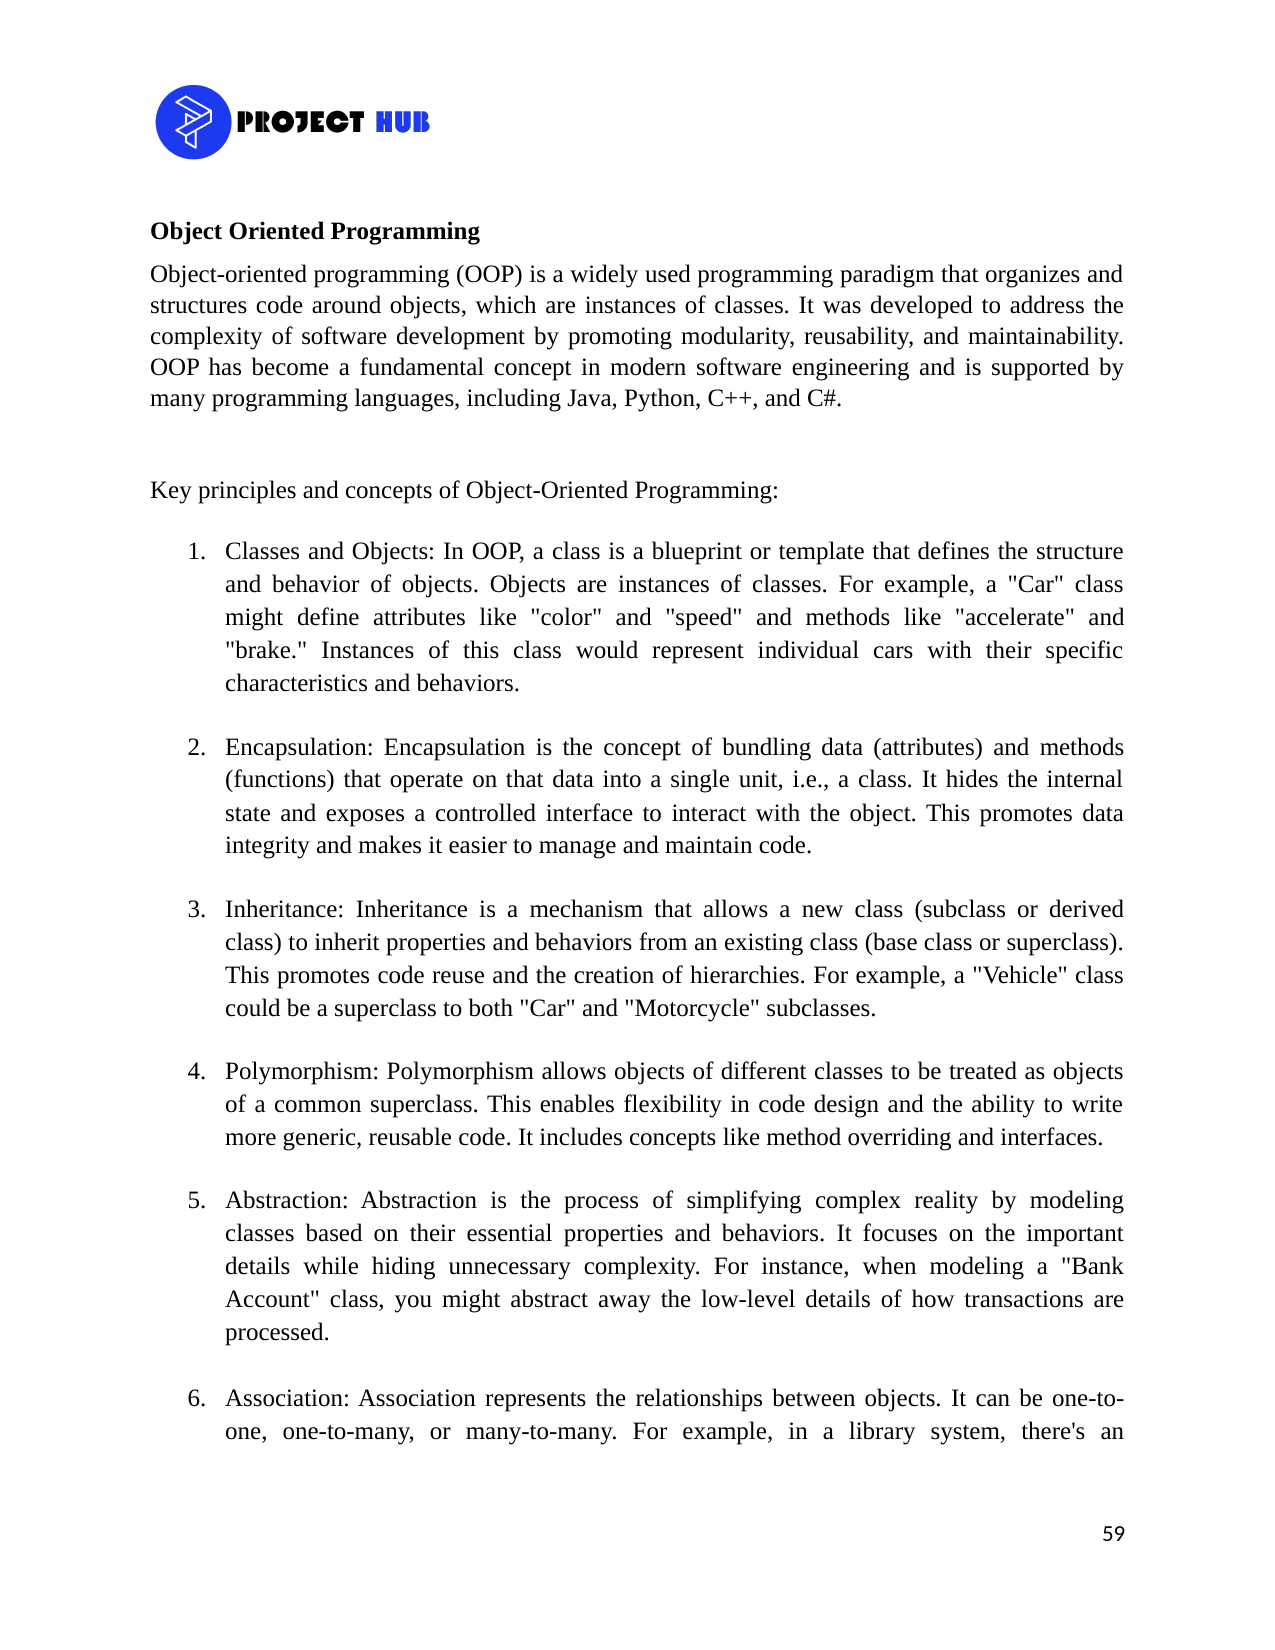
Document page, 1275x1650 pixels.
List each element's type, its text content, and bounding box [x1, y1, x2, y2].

list Classes and Objects: In OOP, a class is a blueprint or template that defines the structure and behavior of objects. Objects are instances of classes. For example, a "Car" class might define attributes like "color" and "speed" and methods like "accelerate" and "brake." Instances of this class would represent individual cars with their specific characteristics and behaviors. [187, 536, 1125, 697]
list Polymorphism: Polymorphism allows objects of different classes to be treated as objects of a common superclass. This enables flexibility in code design and the ability to write more generic, reusable code. It includes concepts like method overriding and interfaces. [187, 1056, 1125, 1151]
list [187, 1383, 1125, 1444]
text Object Oriented Programming [150, 216, 1125, 244]
picture [150, 75, 454, 164]
list Encapsulation: Encapsulation is the concept of bundling data (attributes) and methods (functions) that operate on that data into a single unit, i.e., a class. It hides the internal state and exposes a controlled interface to interact with the object. This promotes data integrity and makes it easier to manage and maintain code. [187, 732, 1125, 859]
list Abstraction: Abstraction is the process of simplifying complex reality by modeling classes based on their essential properties and behaviors. It focuses on the important details while hiding unnecessary complexity. For instance, when modeling a "Bank Account" class, you might abstract away the low-level details of how transactions are processed. [187, 1185, 1125, 1346]
list Inheritance: Inheritance is a mechanism that allows a new class (subclass or derived class) to inherit properties and behaviors from an existing class (base class or superclass). This promotes code reuse and the creation of hierarchies. For example, a "Vehicle" class could be a superclass to both "Car" and "Motorcycle" subclasses. [187, 894, 1125, 1022]
text Object-oriented programming (OOP) is a widely used programming paradigm that organizes and structures code around objects, which are instances of classes. It was developed to address the complexity of software development by promoting modularity, reusability, and maintainability. OOP has become a fundamental concept in modern software engineering and is supported by many programming languages, including Java, Python, C++, and C#. [150, 259, 1125, 412]
text Key principles and concepts of Object-Oriented Programming: [150, 475, 1125, 504]
